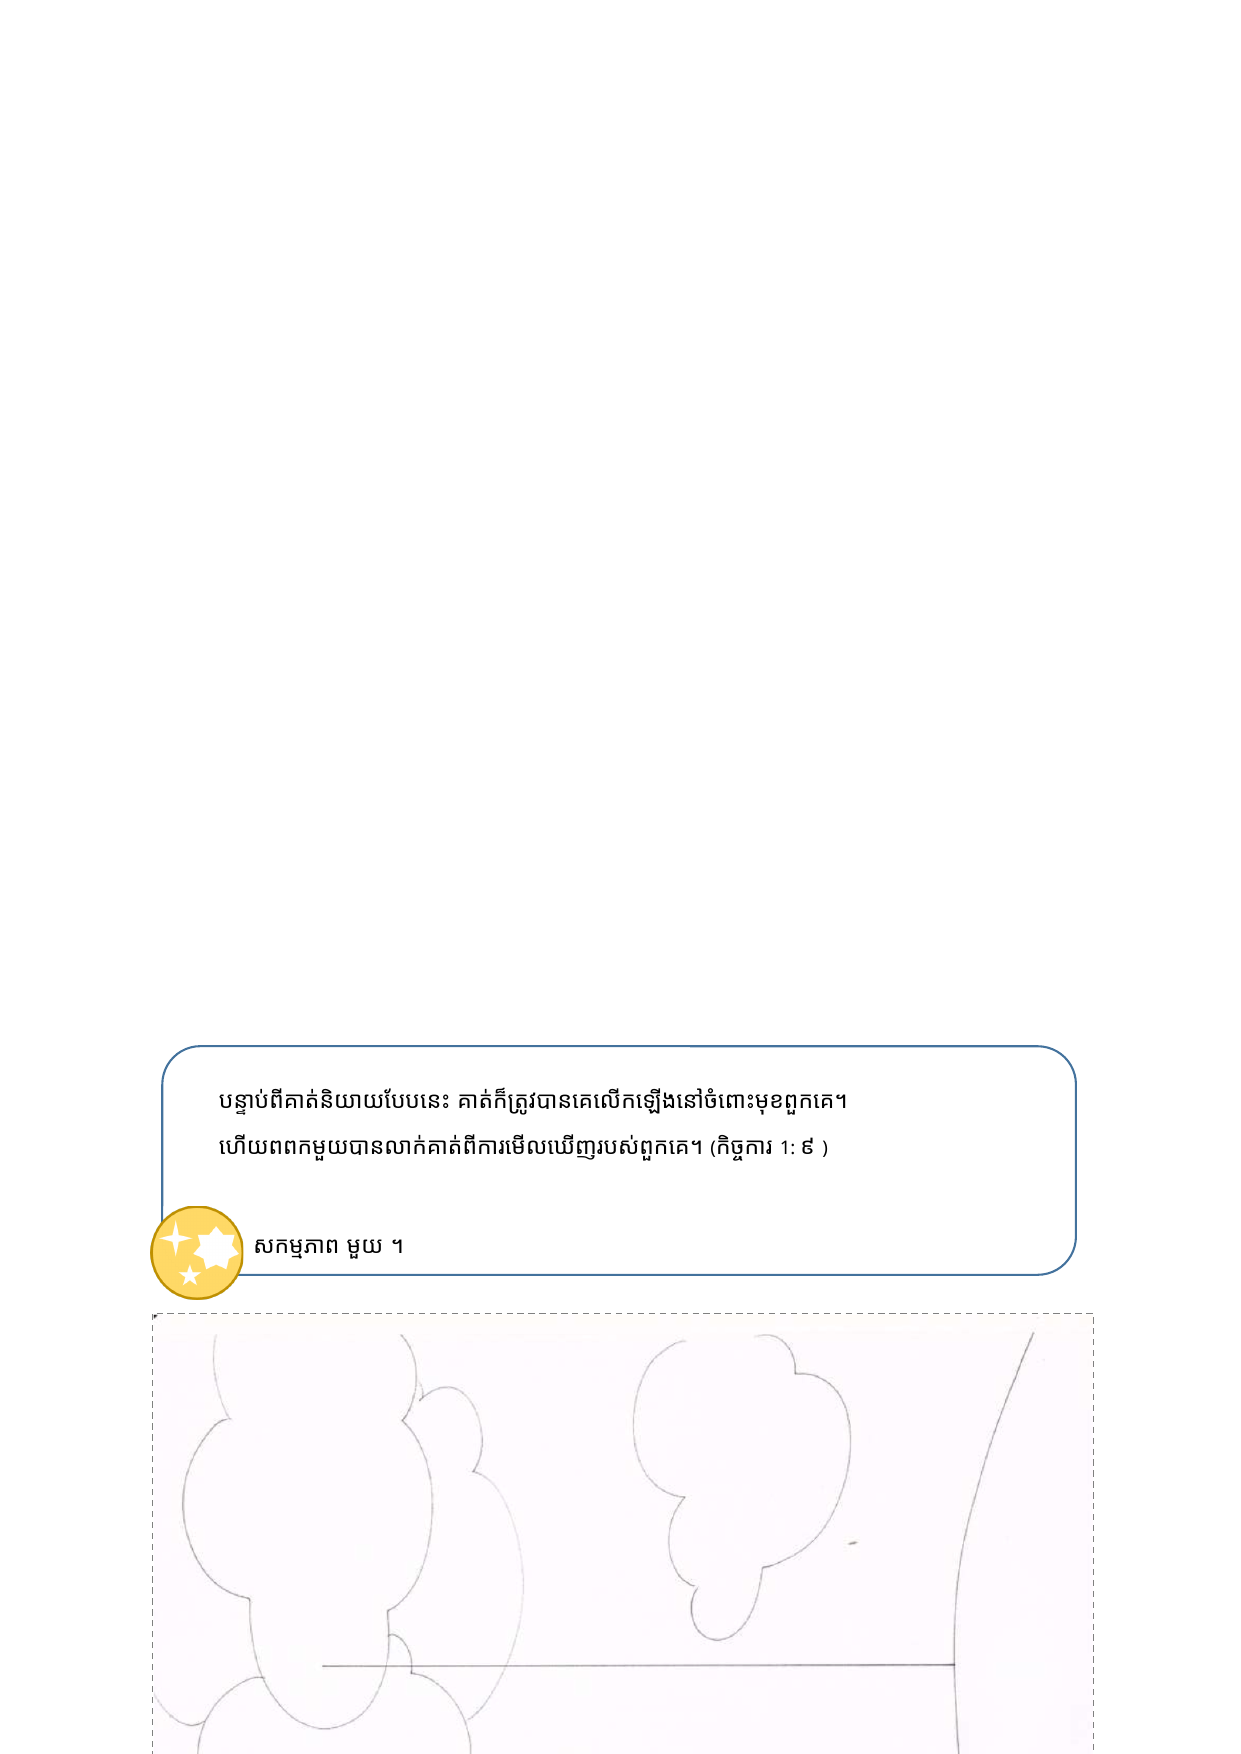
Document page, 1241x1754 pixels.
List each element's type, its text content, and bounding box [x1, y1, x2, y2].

text ហើយពពកមួយបានលាក់គាត់ពីការមើលឃើញរបស់ពួកគេ។ (កិច្ចការ 1: ៩ ) [150, 1133, 1090, 1160]
picture [150, 1206, 244, 1300]
text បន្ទាប់​ពី​គាត់​និយាយ​បែប​នេះ គាត់​ក៏​ត្រូវ​បាន​គេ​លើក​ឡើង​នៅ​ចំពោះ​មុខ​ពួក​គេ។ [150, 1088, 1090, 1114]
picture [155, 1315, 1092, 1754]
text សកម្មភាព មួយ ។ [244, 1232, 1090, 1258]
